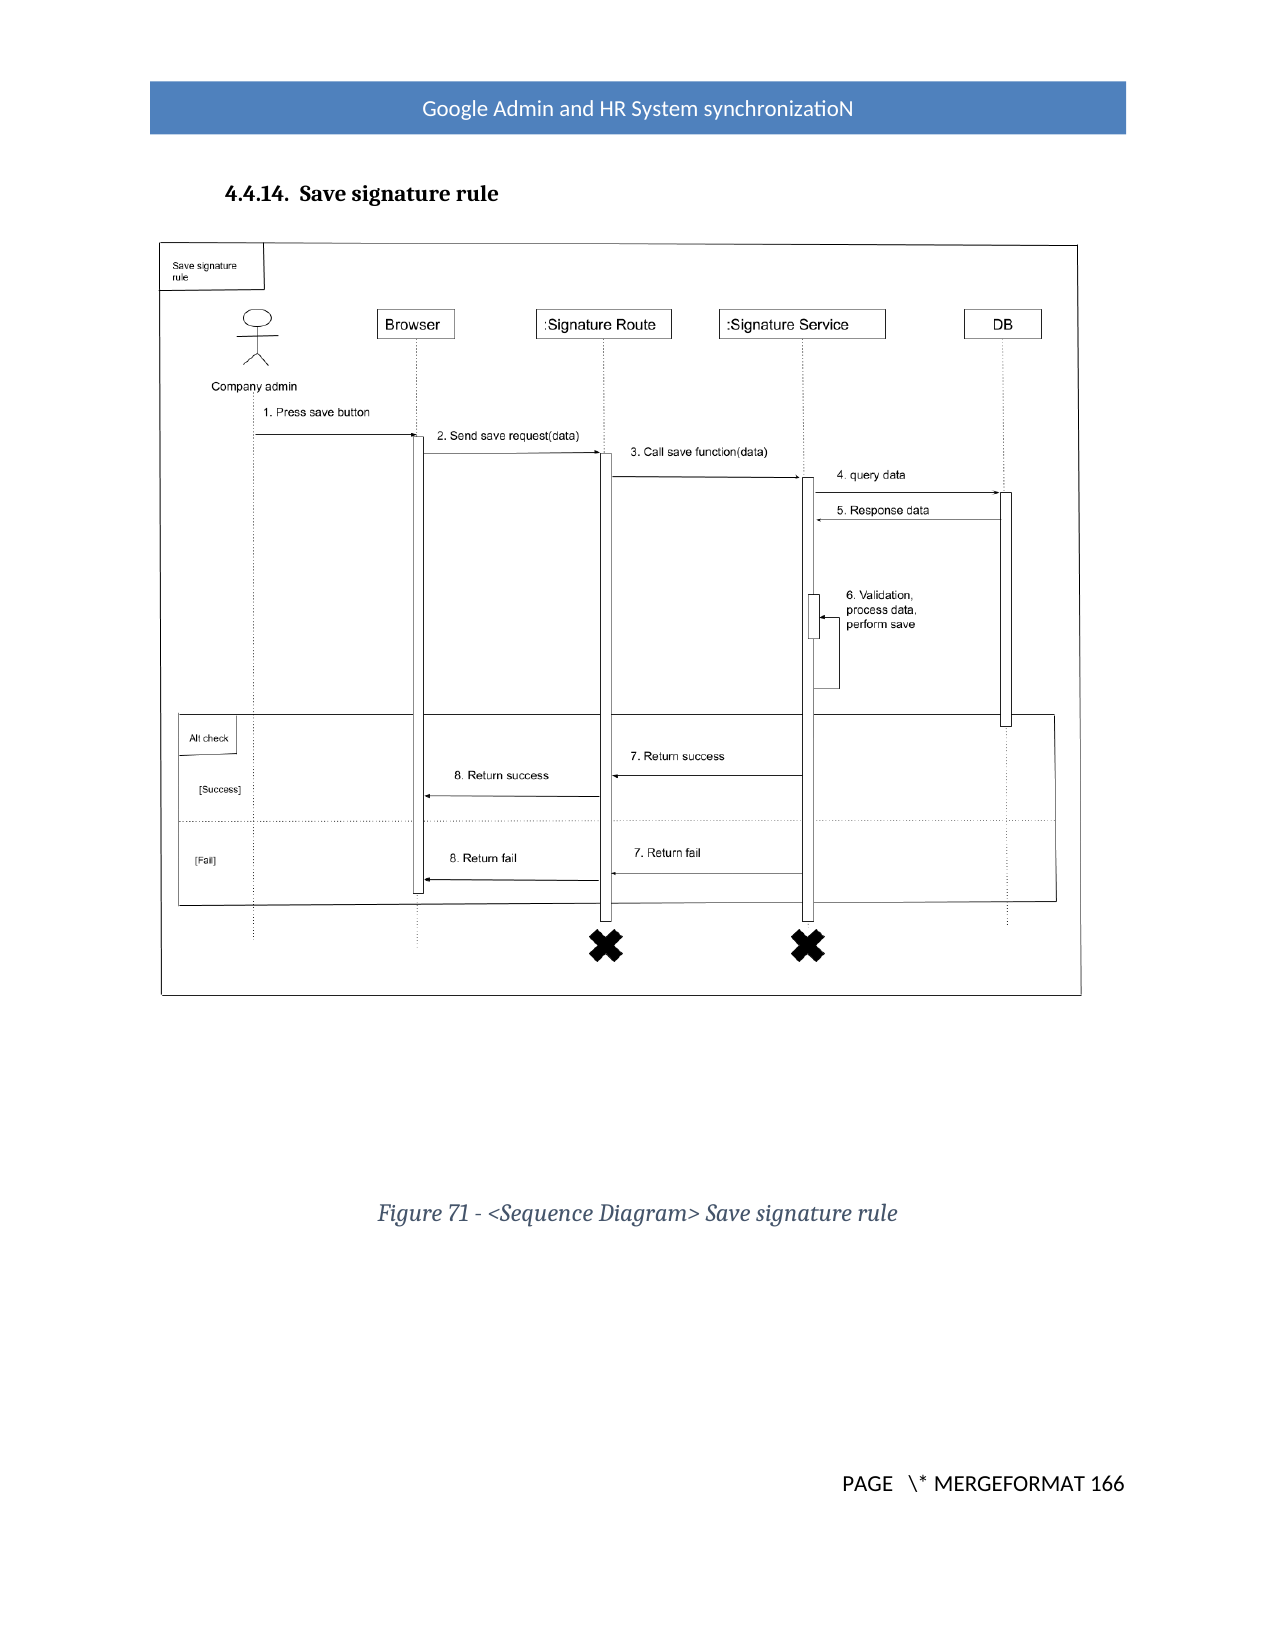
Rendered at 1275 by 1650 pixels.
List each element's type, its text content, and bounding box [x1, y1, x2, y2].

picture [150, 231, 1125, 1166]
text Figure 71 - <Sequence Diagram> Save signature rule [150, 1199, 1125, 1228]
subtitle Save signature rule [225, 181, 1125, 207]
